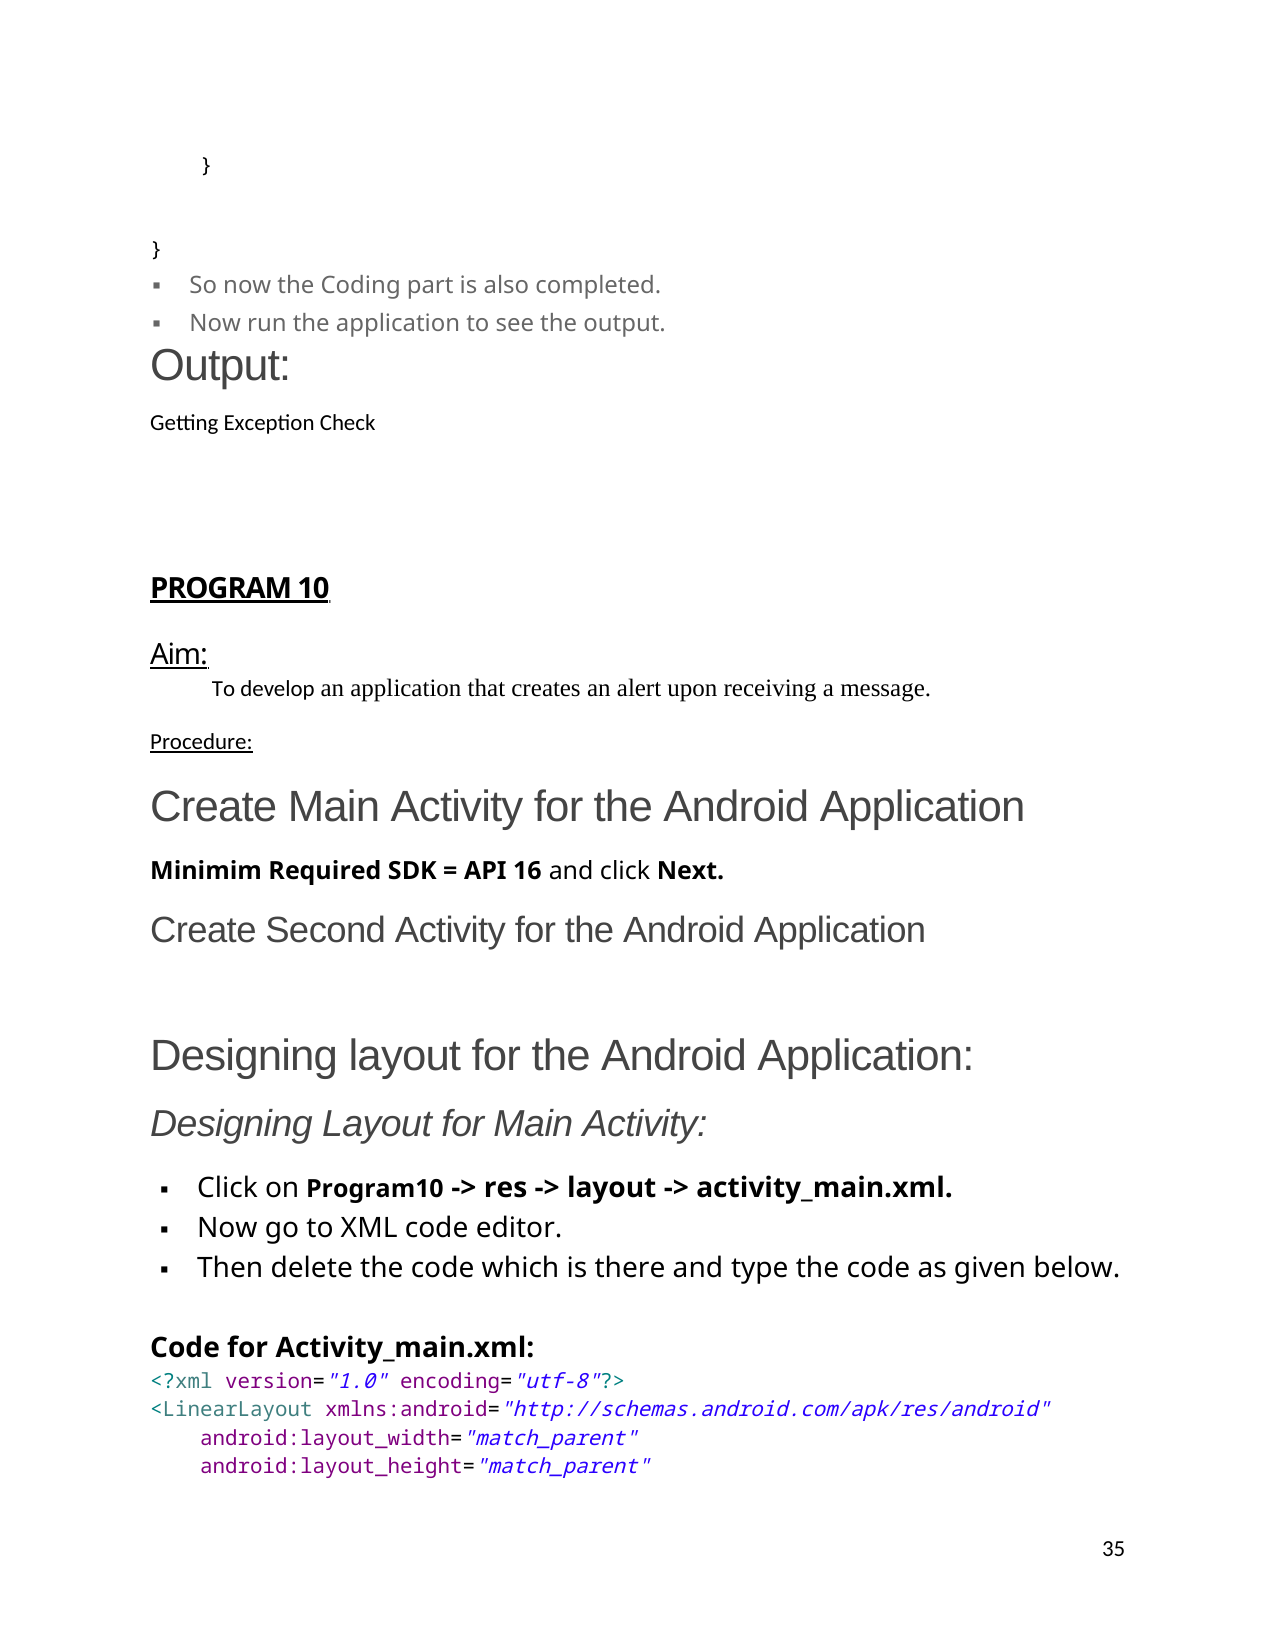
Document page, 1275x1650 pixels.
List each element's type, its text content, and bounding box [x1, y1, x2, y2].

text android:layout_width="match_parent" [150, 1423, 1125, 1451]
text <?xml version="1.0" encoding="utf-8"?> [150, 1366, 1125, 1394]
text <LinearLayout xmlns:android="http://schemas.android.com/apk/res/android" [150, 1394, 1125, 1423]
text Procedure: [150, 727, 1125, 755]
list Then delete the code which is there and type the code as given below. [159, 1246, 1125, 1286]
text To develop an application that creates an alert upon receiving a message. [150, 673, 1125, 702]
text android:layout_height="match_parent" [150, 1451, 1125, 1480]
list Now run the application to see the output. [152, 301, 1125, 338]
text Aim: [150, 633, 1125, 673]
text } [150, 234, 1125, 263]
text Getting Exception Check [150, 408, 1125, 436]
text PROGRAM 10 [150, 567, 1125, 607]
text Create Second Activity for the Android Application [150, 908, 1125, 950]
list So now the Coding part is also completed. [152, 263, 1125, 301]
text Code for Activity_main.xml: [150, 1326, 1125, 1366]
list Now go to XML code editor. [159, 1206, 1125, 1246]
subtitle Designing layout for the Android Application: [150, 1029, 1125, 1079]
text Output: [150, 338, 1125, 390]
text Minimim Required SDK = API 16 and click Next. [150, 852, 1125, 887]
list Click on Program10 -> res -> layout -> activity_main.xml. [159, 1166, 1125, 1206]
text } [150, 150, 1125, 178]
text Create Main Activity for the Android Application [150, 780, 1125, 831]
subtitle Designing Layout for Main Activity: [150, 1101, 1125, 1144]
